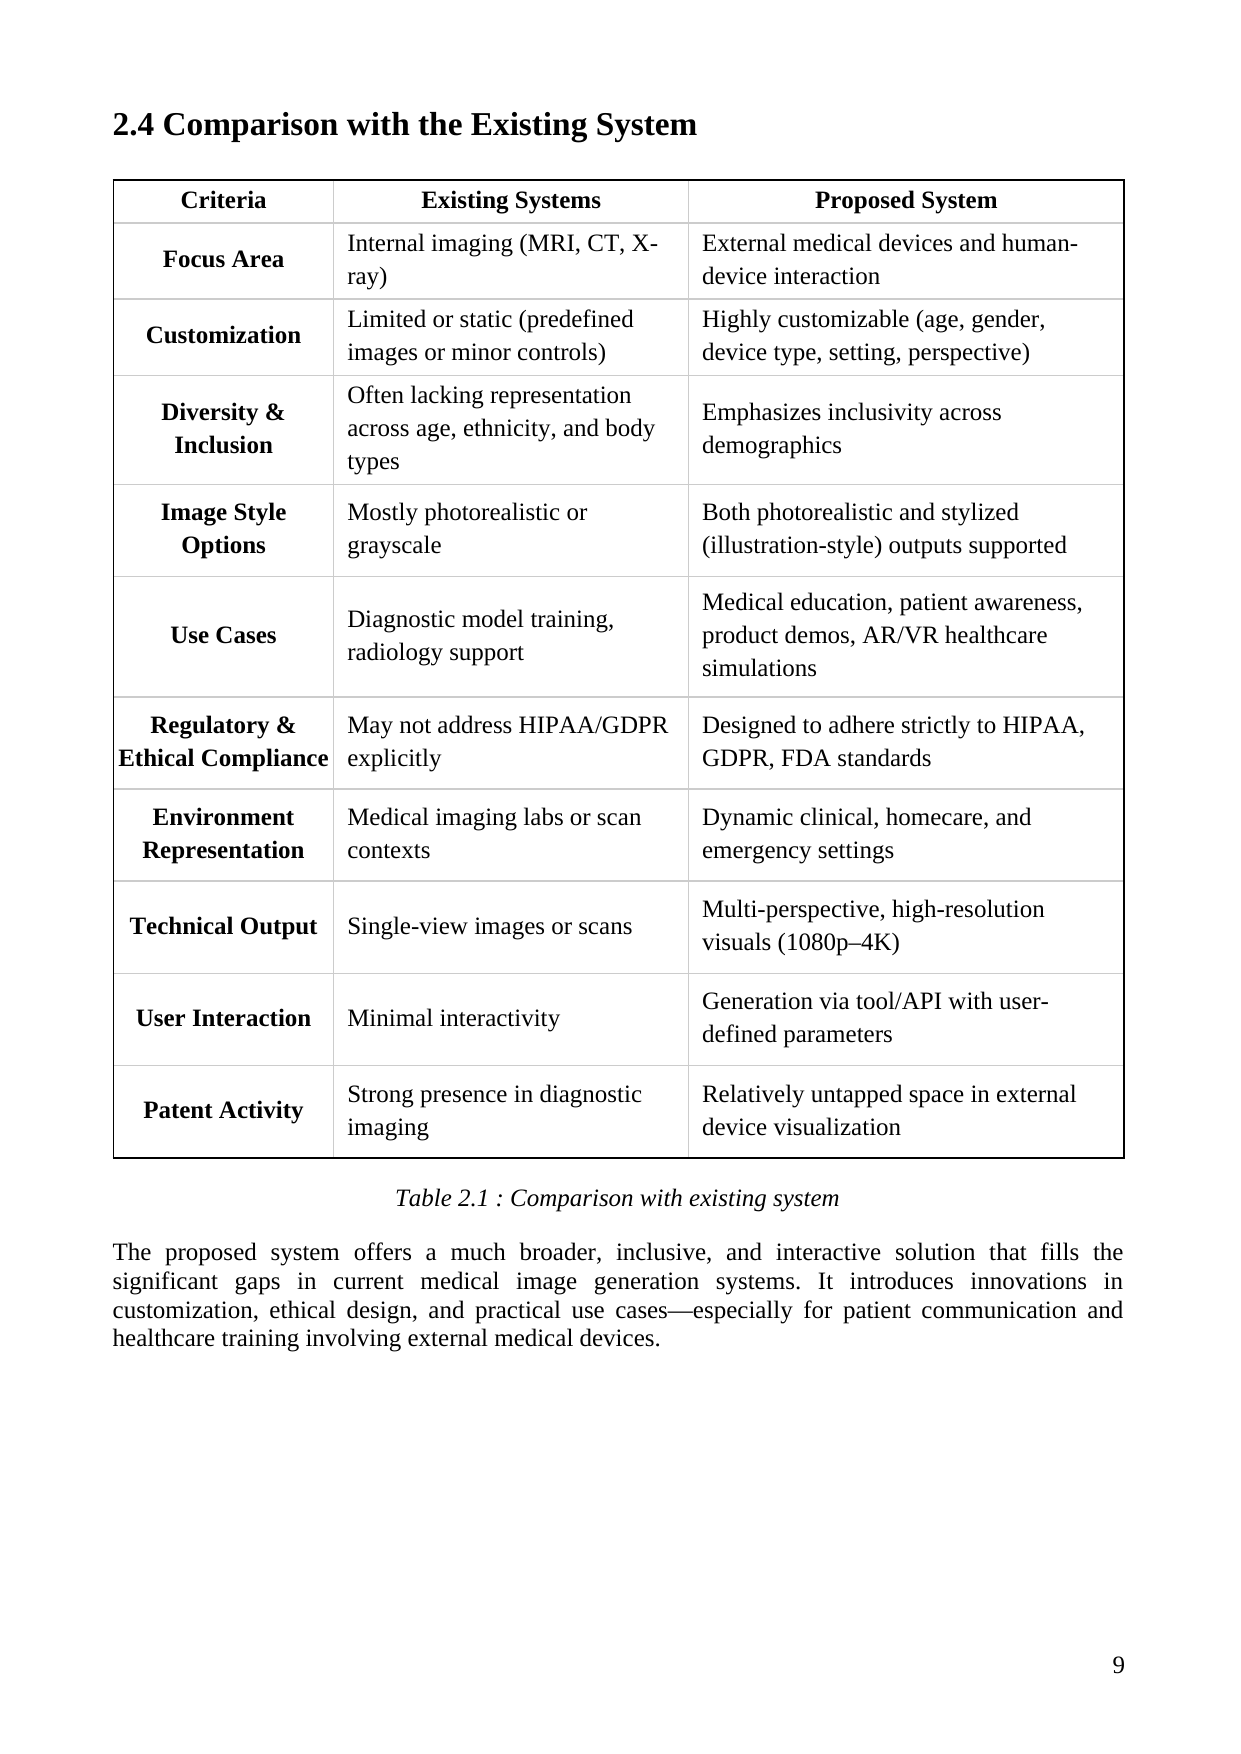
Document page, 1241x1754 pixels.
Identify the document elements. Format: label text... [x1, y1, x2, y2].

table_cell Patent Activity [114, 1066, 333, 1157]
table_cell Strong presence in diagnostic imaging [334, 1066, 688, 1157]
table_cell Use Cases [114, 577, 333, 696]
subtitle Table 2.1 : Comparison with existing system [112, 1183, 1124, 1212]
text The proposed system offers a much broader, inclusive, and interactive solution that fills the significant gaps in current medical image generation systems. It introduces innovations in customization, ethical design, and practical use cases—especially for patient communication and healthcare training involving external medical devices. [112, 1237, 1124, 1352]
table_cell Minimal interactivity [334, 974, 688, 1065]
table_cell Relatively untapped space in external device visualization [689, 1066, 1123, 1157]
table_cell Dynamic clinical, homecare, and emergency settings [689, 790, 1123, 880]
table_cell Technical Output [114, 882, 333, 973]
table_cell Diagnostic model training, radiology support [334, 577, 688, 696]
table_cell Single-view images or scans [334, 882, 688, 973]
table_header Criteria [114, 181, 333, 222]
table_cell Emphasizes inclusivity across demographics [689, 376, 1123, 483]
table_header Existing Systems [334, 181, 688, 222]
table_cell Both photorealistic and stylized (illustration-style) outputs supported [689, 485, 1123, 576]
table_cell May not address HIPAA/GDPR explicitly [334, 698, 688, 788]
table_cell Often lacking representation across age, ethnicity, and body types [334, 376, 688, 483]
table_cell Customization [114, 300, 333, 374]
table_cell Highly customizable (age, gender, device type, setting, perspective) [689, 300, 1123, 374]
table_cell Environment Representation [114, 790, 333, 880]
table_cell External medical devices and human-device interaction [689, 224, 1123, 298]
table_cell Limited or static (predefined images or minor controls) [334, 300, 688, 374]
table_cell Internal imaging (MRI, CT, X-ray) [334, 224, 688, 298]
table_cell Medical imaging labs or scan contexts [334, 790, 688, 880]
table_cell Image Style Options [114, 485, 333, 576]
table_cell Focus Area [114, 224, 333, 298]
table_cell Diversity & Inclusion [114, 376, 333, 483]
table_header Proposed System [689, 181, 1123, 222]
table_cell Multi-perspective, high-resolution visuals (1080p–4K) [689, 882, 1123, 973]
subtitle 2.4 Comparison with the Existing System [112, 104, 1124, 142]
table_cell Generation via tool/API with user-defined parameters [689, 974, 1123, 1065]
table_cell Medical education, patient awareness, product demos, AR/VR healthcare simulations [689, 577, 1123, 696]
table_cell Designed to adhere strictly to HIPAA, GDPR, FDA standards [689, 698, 1123, 788]
table_cell User Interaction [114, 974, 333, 1065]
table_cell Mostly photorealistic or grayscale [334, 485, 688, 576]
table_cell Regulatory & Ethical Compliance [114, 698, 333, 788]
